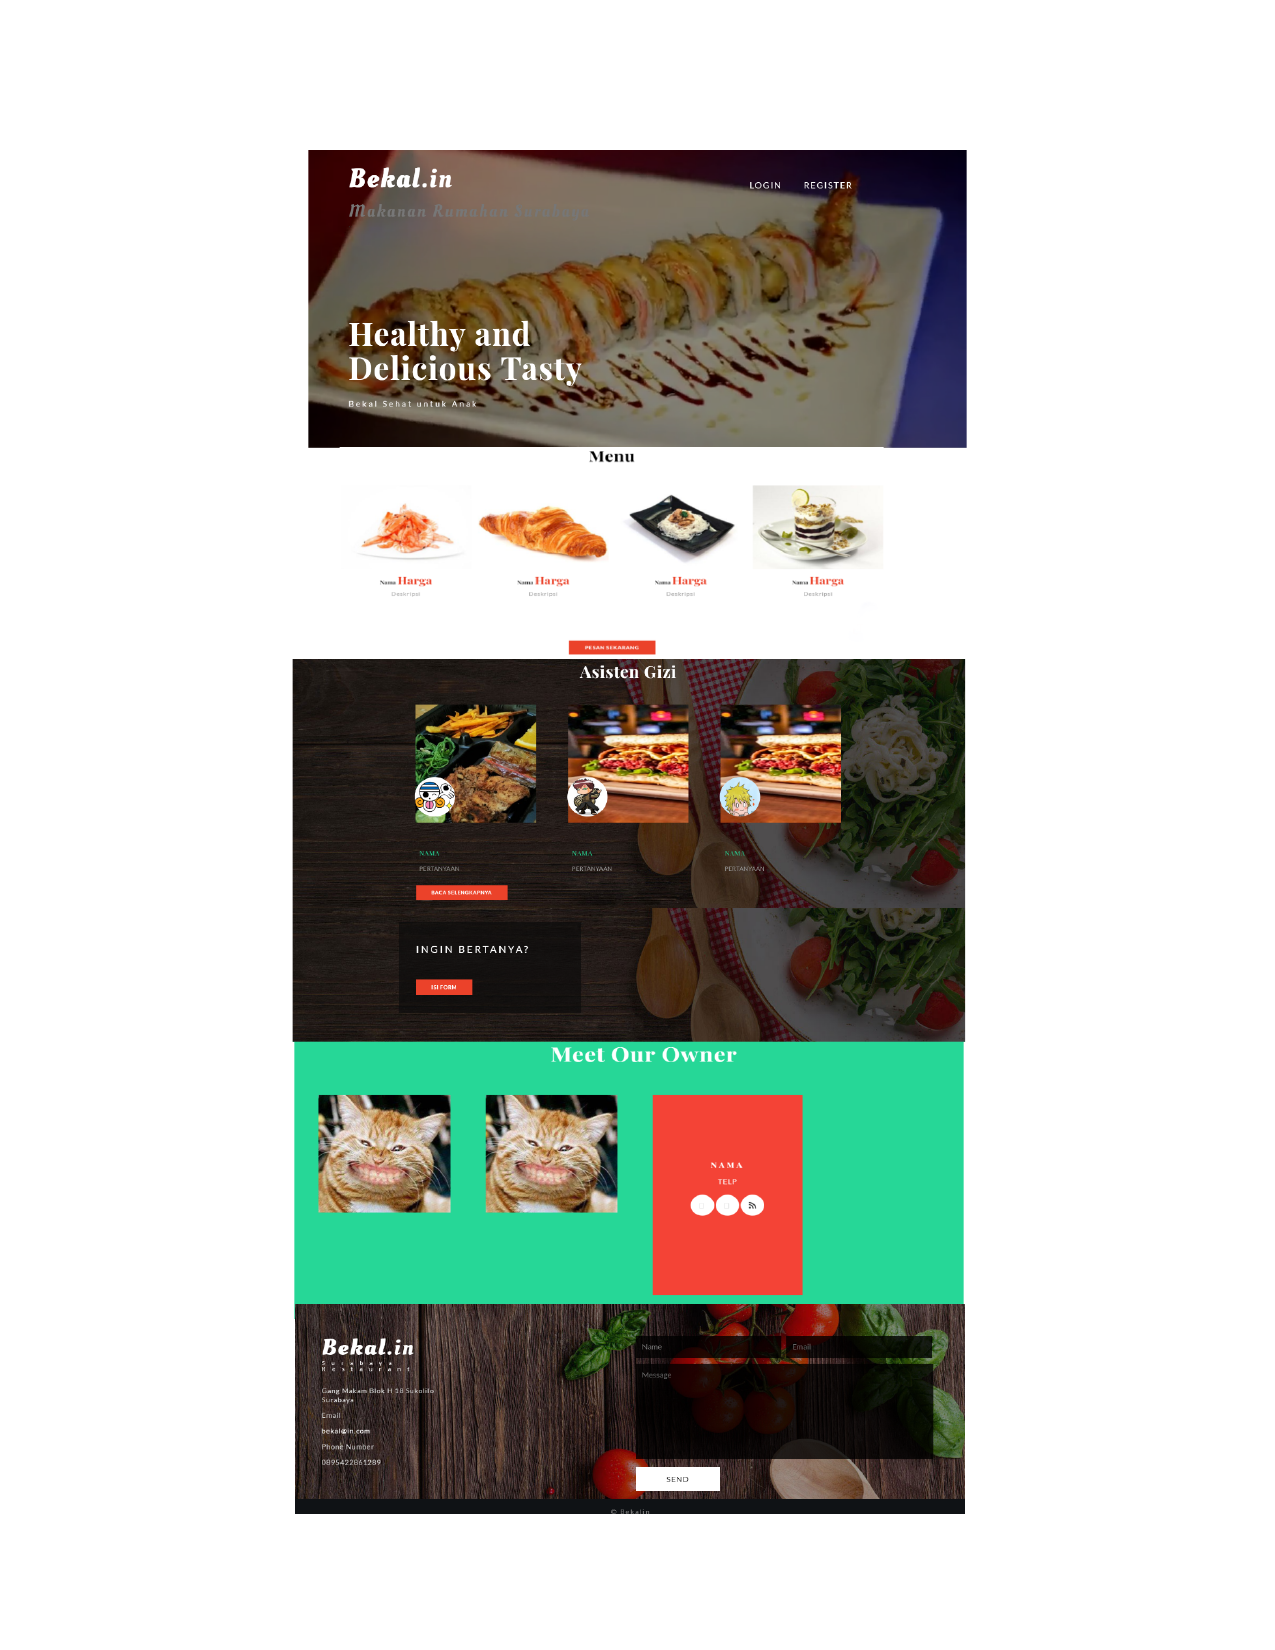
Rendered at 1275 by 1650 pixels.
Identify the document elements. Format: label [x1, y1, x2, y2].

picture [292, 659, 966, 1514]
picture [308, 150, 967, 655]
